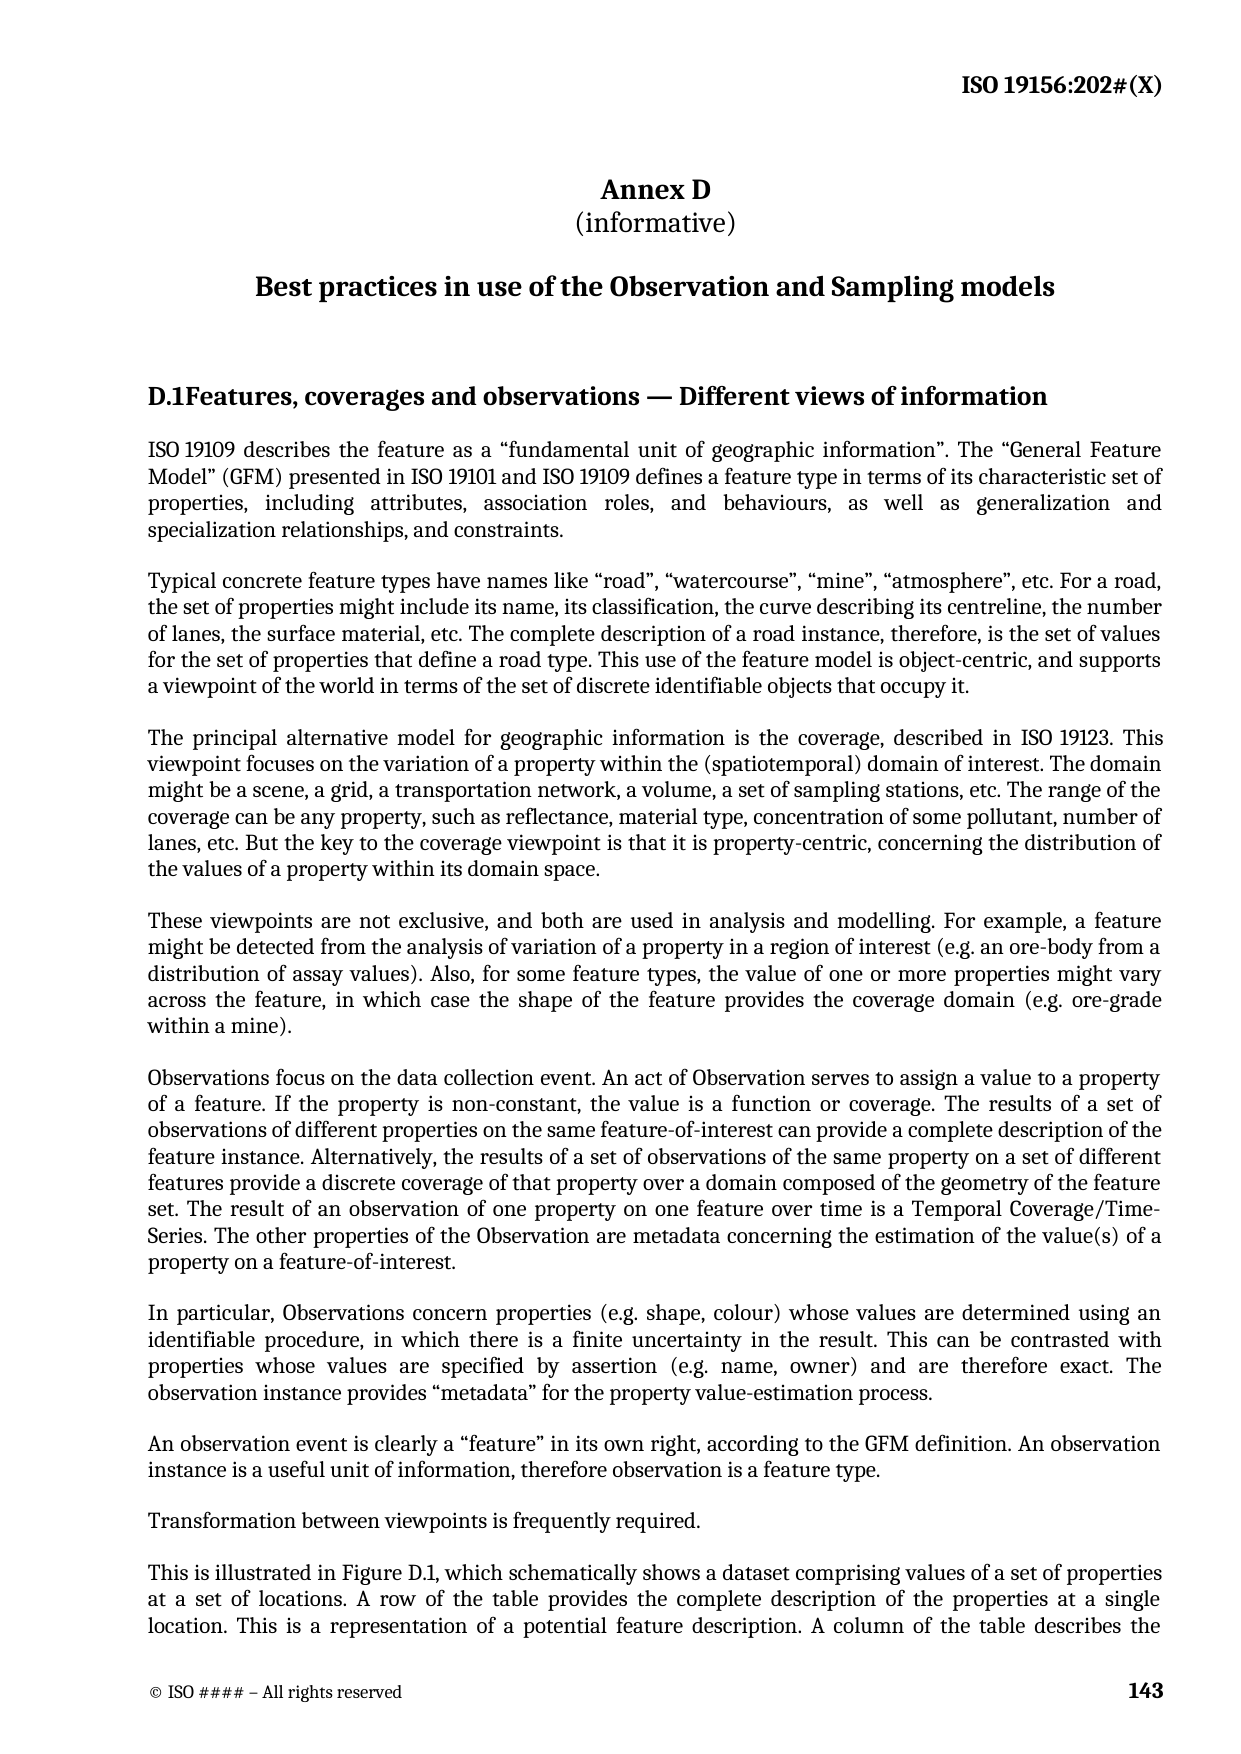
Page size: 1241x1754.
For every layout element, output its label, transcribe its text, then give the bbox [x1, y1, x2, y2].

text Transformation between viewpoints is frequently required. [148, 1508, 1163, 1535]
text In particular, Observations concern properties (e.g. shape, colour) whose values are determined using an identifiable procedure, in which there is a finite uncertainty in the result. This can be contrasted with properties whose values are specified by assertion (e.g. name, owner) and are therefore exact. The observation instance provides “metadata” for the property value-estimation process. [148, 1300, 1163, 1406]
text An observation event is clearly a “feature” in its own right, according to the GFM definition. An observation instance is a useful unit of information, therefore observation is a feature type. [148, 1431, 1163, 1483]
text The principal alternative model for geographic information is the coverage, described in ISO 19123. This viewpoint focuses on the variation of a property within the (spatiotemporal) domain of interest. The domain might be a scene, a grid, a transportation network, a volume, a set of sampling stations, etc. The range of the coverage can be any property, such as reflectance, material type, concentration of some pollutant, number of lanes, etc. But the key to the coverage viewpoint is that it is property-centric, concerning the distribution of the values of a property within its domain space. [148, 724, 1163, 883]
text Features, coverages and observations — Different views of information [148, 381, 1163, 412]
text Observations focus on the data collection event. An act of Observation serves to assign a value to a property of a feature. If the property is non-constant, the value is a function or coverage. The results of a set of observations of different properties on the same feature-of-interest can provide a complete description of the feature instance. Alternatively, the results of a set of observations of the same property on a set of different features provide a discrete coverage of that property over a domain composed of the geometry of the feature set. The result of an observation of one property on one feature over time is a Temporal Coverage/Time-Series. The other properties of the Observation are metadata concerning the estimation of the value(s) of a property on a feature-of-interest. [148, 1064, 1163, 1275]
text Typical concrete feature types have names like “road”, “watercourse”, “mine”, “atmosphere”, etc. For a road, the set of properties might include its name, its classification, the curve describing its centreline, the number of lanes, the surface material, etc. The complete description of a road instance, therefore, is the set of values for the set of properties that define a road type. This use of the feature model is object-centric, and supports a viewpoint of the world in terms of the set of discrete identifiable objects that occupy it. [148, 568, 1163, 699]
text These viewpoints are not exclusive, and both are used in analysis and modelling. For example, a feature might be detected from the analysis of variation of a property in a region of interest (e.g. an ore-body from a distribution of assay values). Also, for some feature types, the value of one or more properties might vary across the feature, in which case the shape of the feature provides the coverage domain (e.g. ore-grade within a mine). [148, 908, 1163, 1039]
text ISO 19109 describes the feature as a “fundamental unit of geographic information”. The “General Feature Model” (GFM) presented in ISO 19101 and ISO 19109 defines a feature type in terms of its characteristic set of properties, including attributes, association roles, and behaviours, as well as generalization and specialization relationships, and constraints. [148, 437, 1163, 543]
list (informative) Best practices in use of the Observation and Sampling models [148, 174, 1163, 303]
